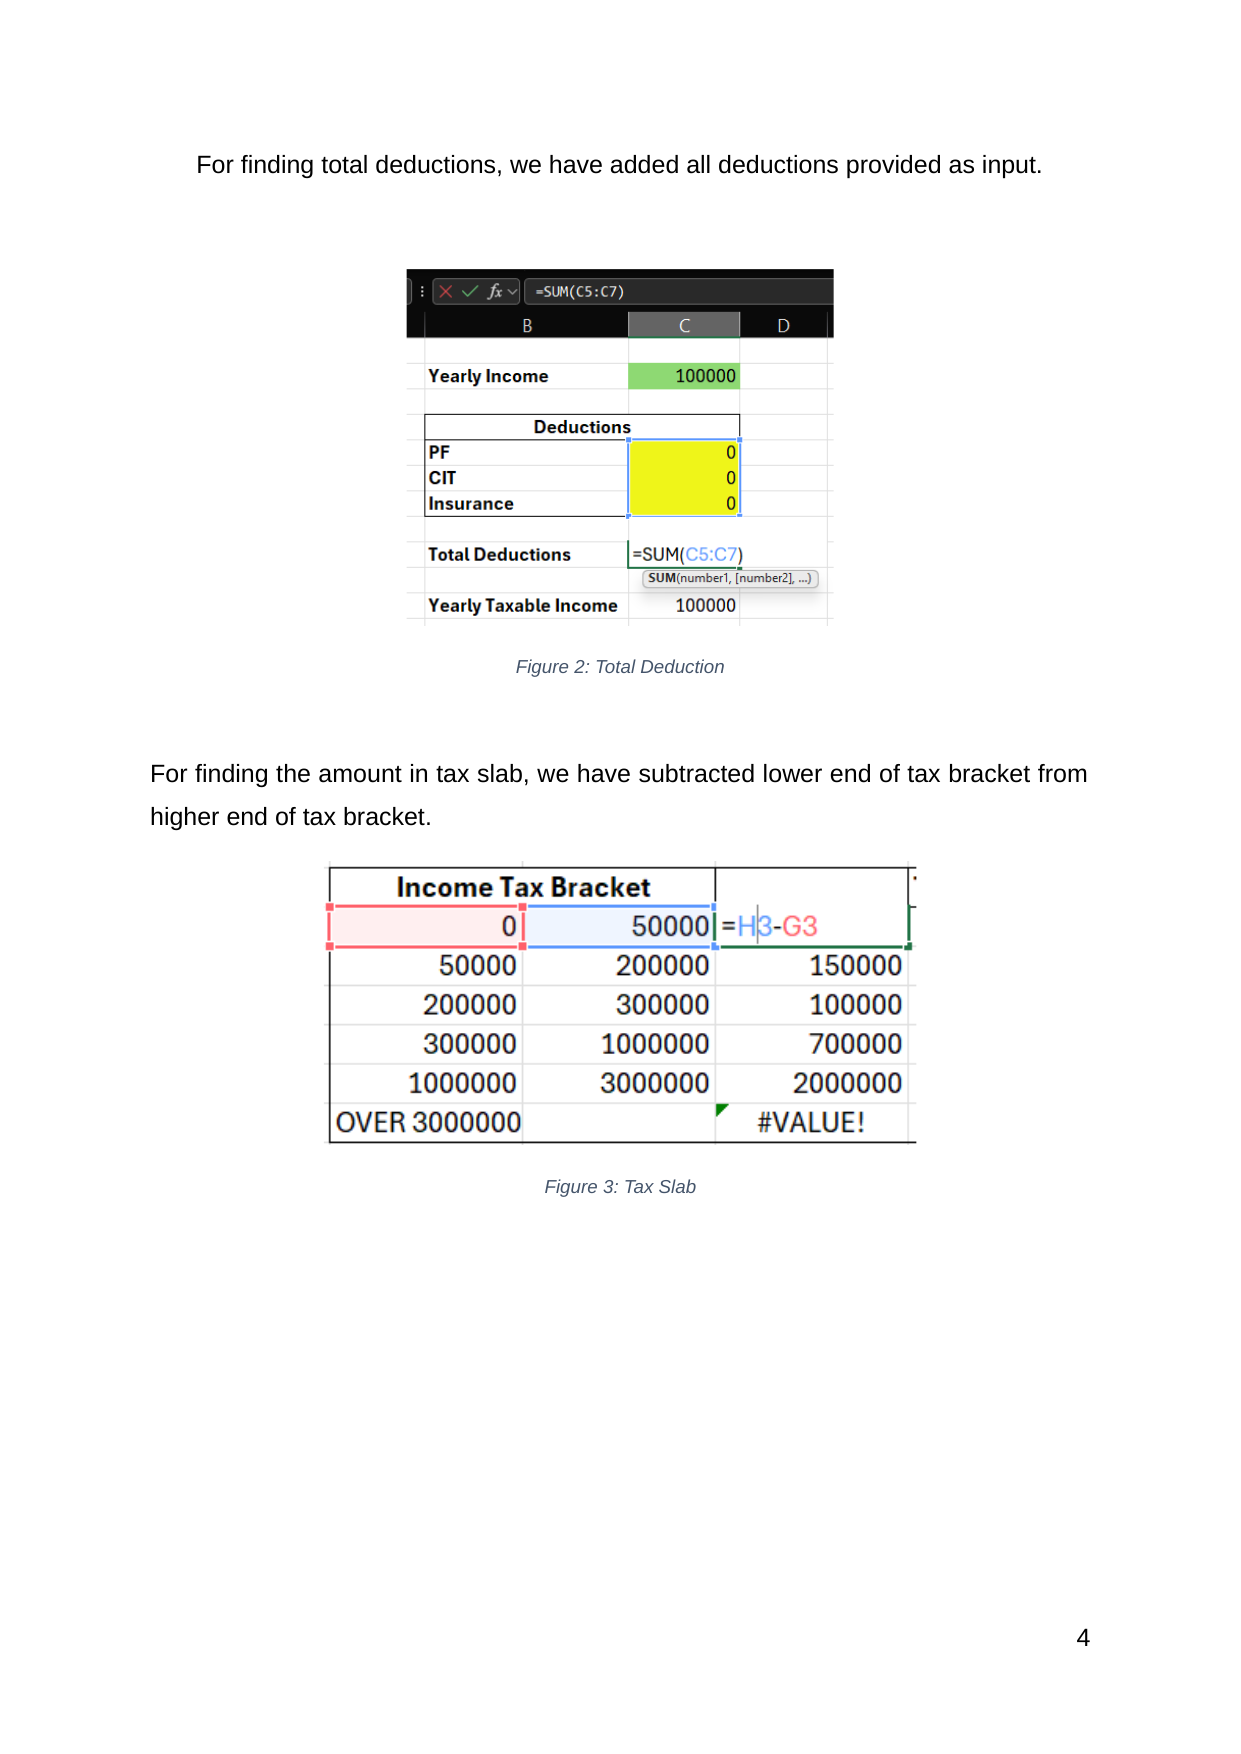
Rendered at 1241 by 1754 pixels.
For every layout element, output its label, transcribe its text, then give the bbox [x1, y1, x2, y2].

text Figure 3: Tax Slab [150, 1175, 1090, 1197]
picture [323, 861, 917, 1145]
picture [406, 269, 834, 626]
text Figure 2: Total Deduction [150, 656, 1090, 678]
text For finding total deductions, we have added all deductions provided as input. [150, 150, 1090, 179]
text For finding the amount in tax slab, we have subtracted lower end of tax bracket from higher end of tax bracket. [150, 758, 1090, 830]
